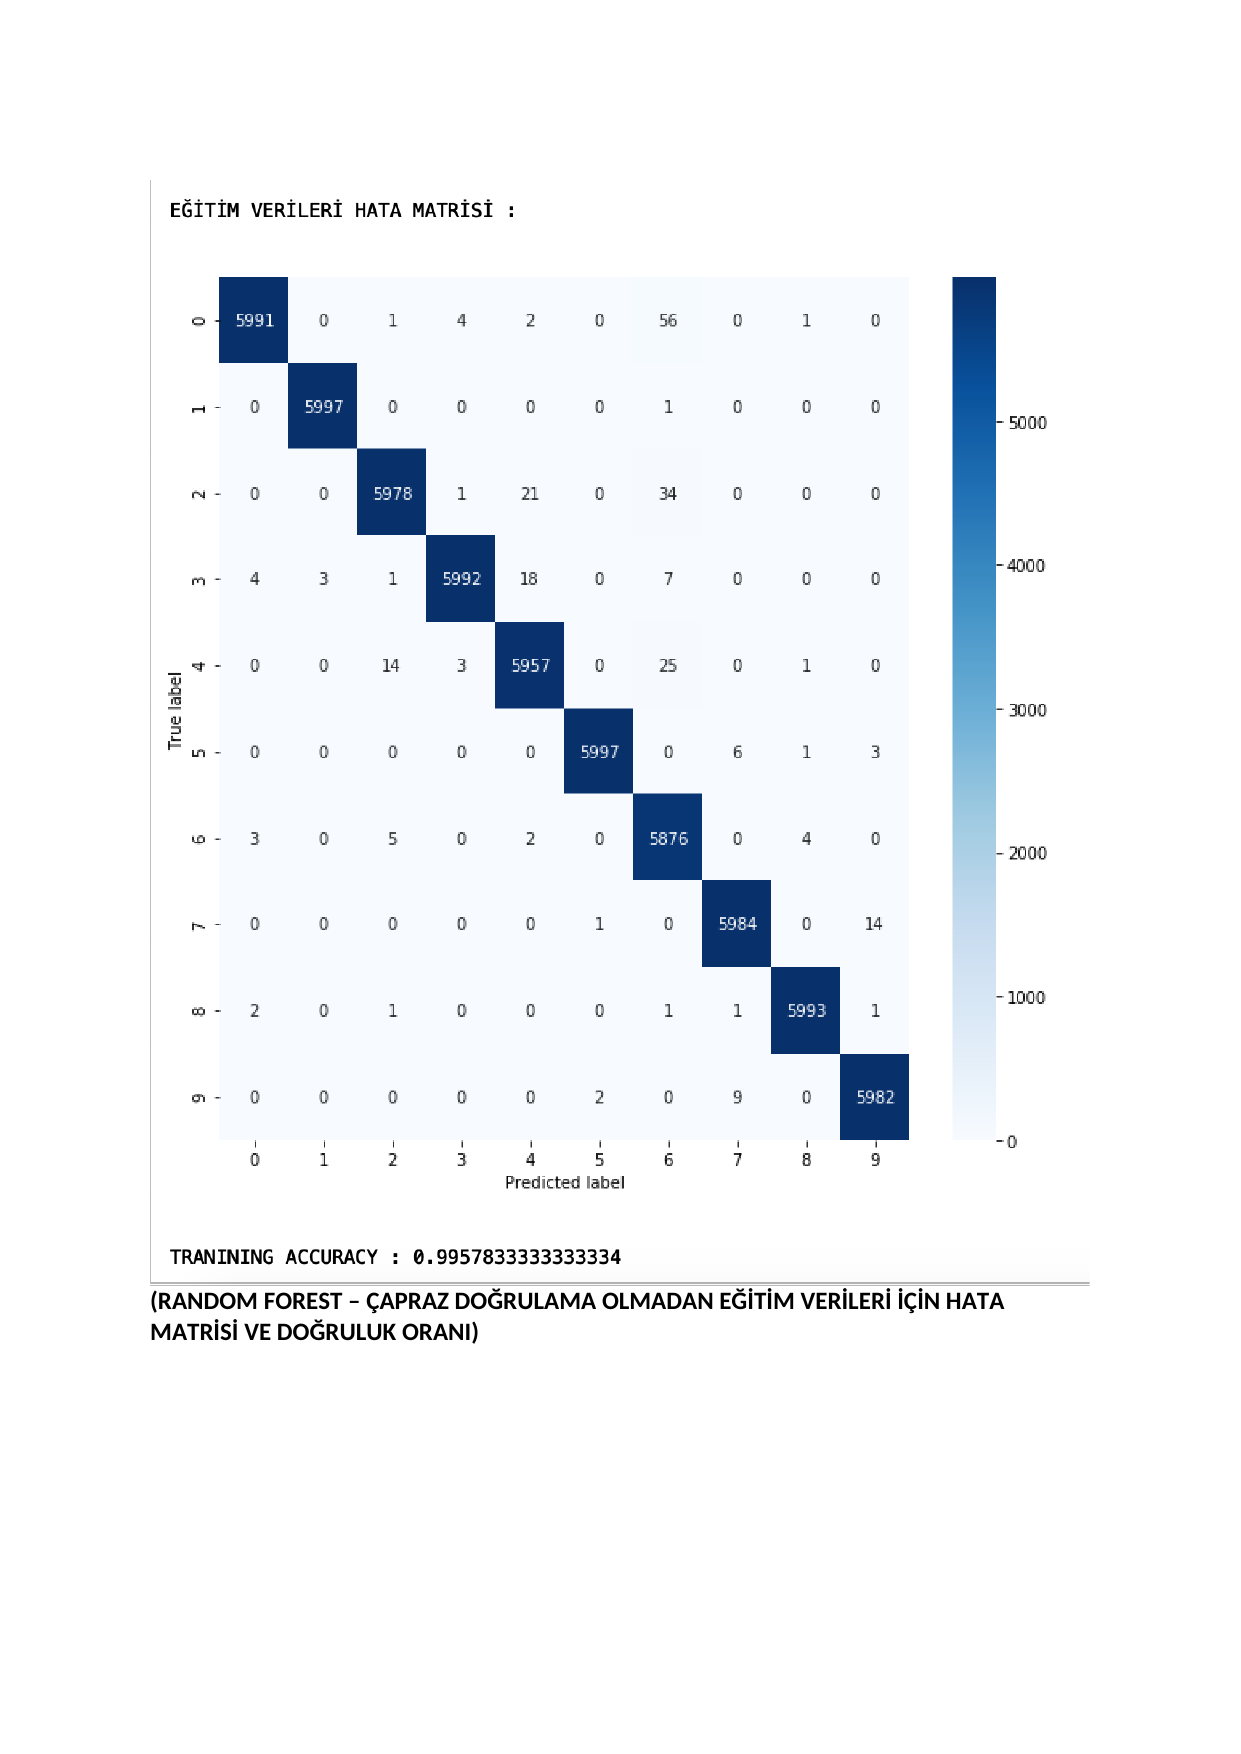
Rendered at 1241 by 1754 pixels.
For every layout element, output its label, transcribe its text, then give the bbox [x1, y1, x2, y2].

text (RANDOM FOREST – ÇAPRAZ DOĞRULAMA OLMADAN EĞİTİM VERİLERİ İÇİN HATA MATRİSİ VE DOĞRULUK ORANI) [150, 1286, 1090, 1346]
picture [150, 180, 1090, 1286]
